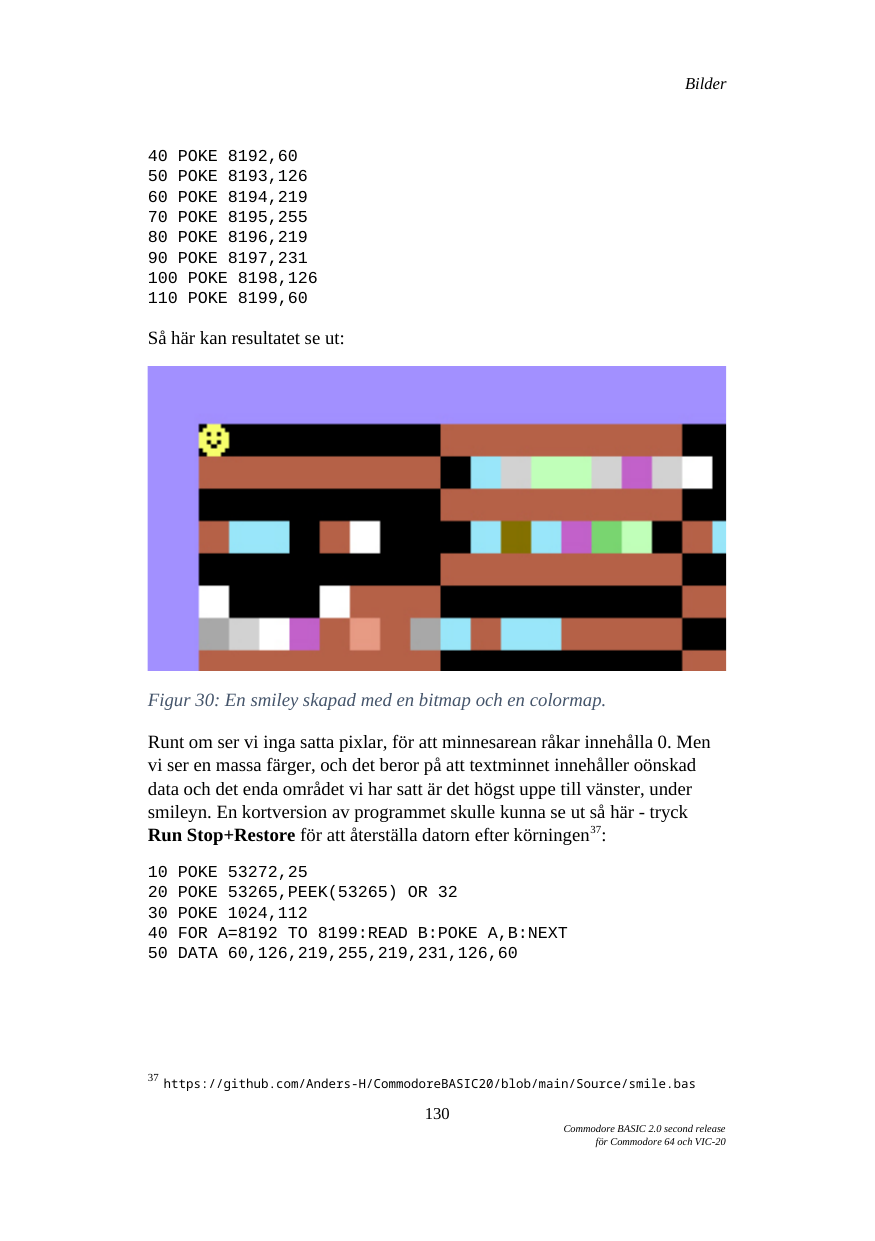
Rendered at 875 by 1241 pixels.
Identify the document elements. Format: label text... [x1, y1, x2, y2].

text Så här kan resultatet se ut: [148, 327, 726, 348]
picture [147, 366, 727, 671]
text 40 POKE 8192,60 50 POKE 8193,126 60 POKE 8194,219 70 POKE 8195,255 80 POKE 8196,219 90 POKE 8197,231 100 POKE 8198,126 110 POKE 8199,60 [148, 148, 726, 309]
text Figur 30: En smiley skapad med en bitmap och en colormap. [148, 688, 726, 710]
text Runt om ser vi inga satta pixlar, för att minnesarean råkar innehålla 0. Men vi ser en massa färger, och det beror på att textminnet innehåller oönskad data och det enda området vi har satt är det högst uppe till vänster, under smileyn. En kortversion av programmet skulle kunna se ut så här - tryck Run Stop+Restore för att återställa datorn efter körningen: [148, 731, 726, 845]
text 10 POKE 53272,25 20 POKE 53265,PEEK(53265) OR 32 30 POKE 1024,112 40 FOR A=8192 TO 8199:READ B:POKE A,B:NEXT 50 DATA 60,126,219,255,219,231,126,60 [148, 864, 726, 964]
